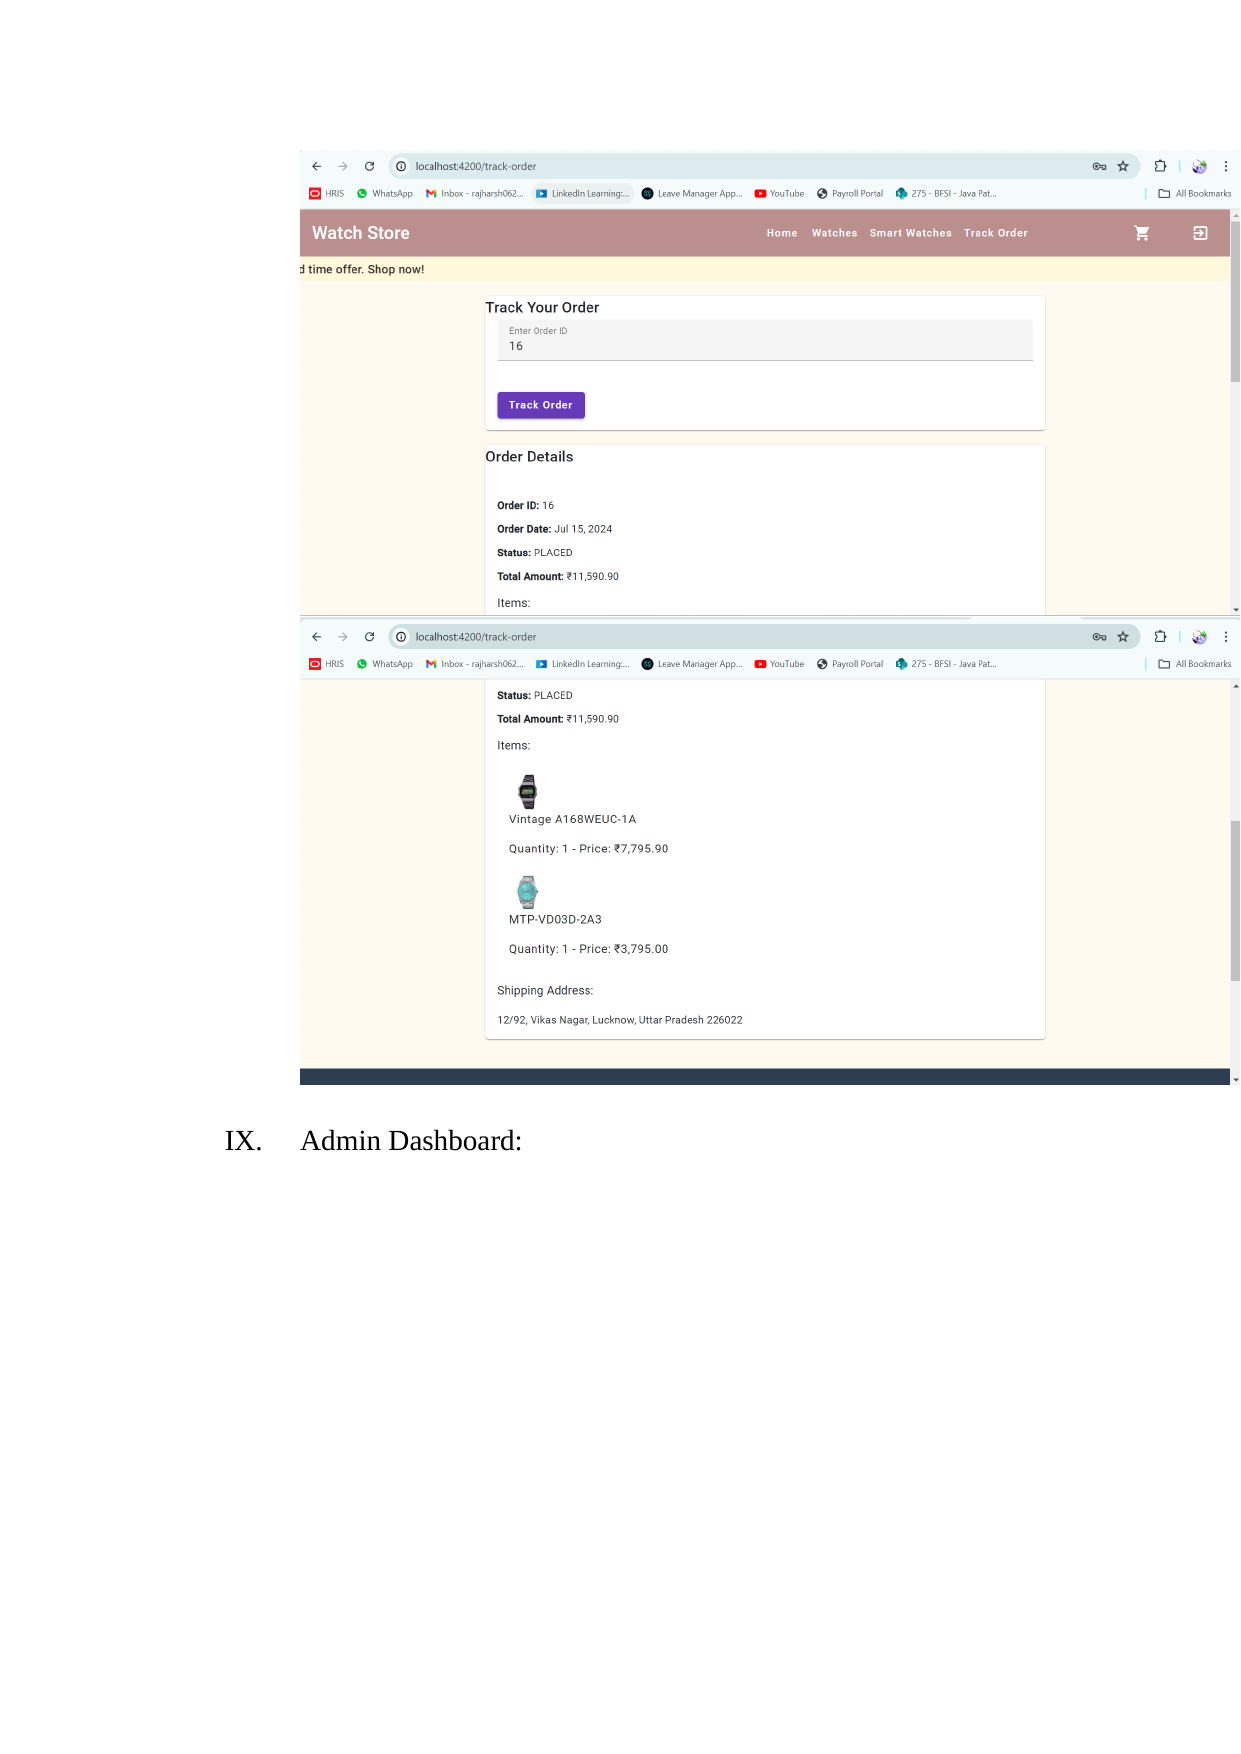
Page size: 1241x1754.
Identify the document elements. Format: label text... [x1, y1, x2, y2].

picture [300, 617, 1241, 1085]
picture [300, 150, 1241, 616]
list Admin Dashboard: [262, 1123, 1090, 1157]
